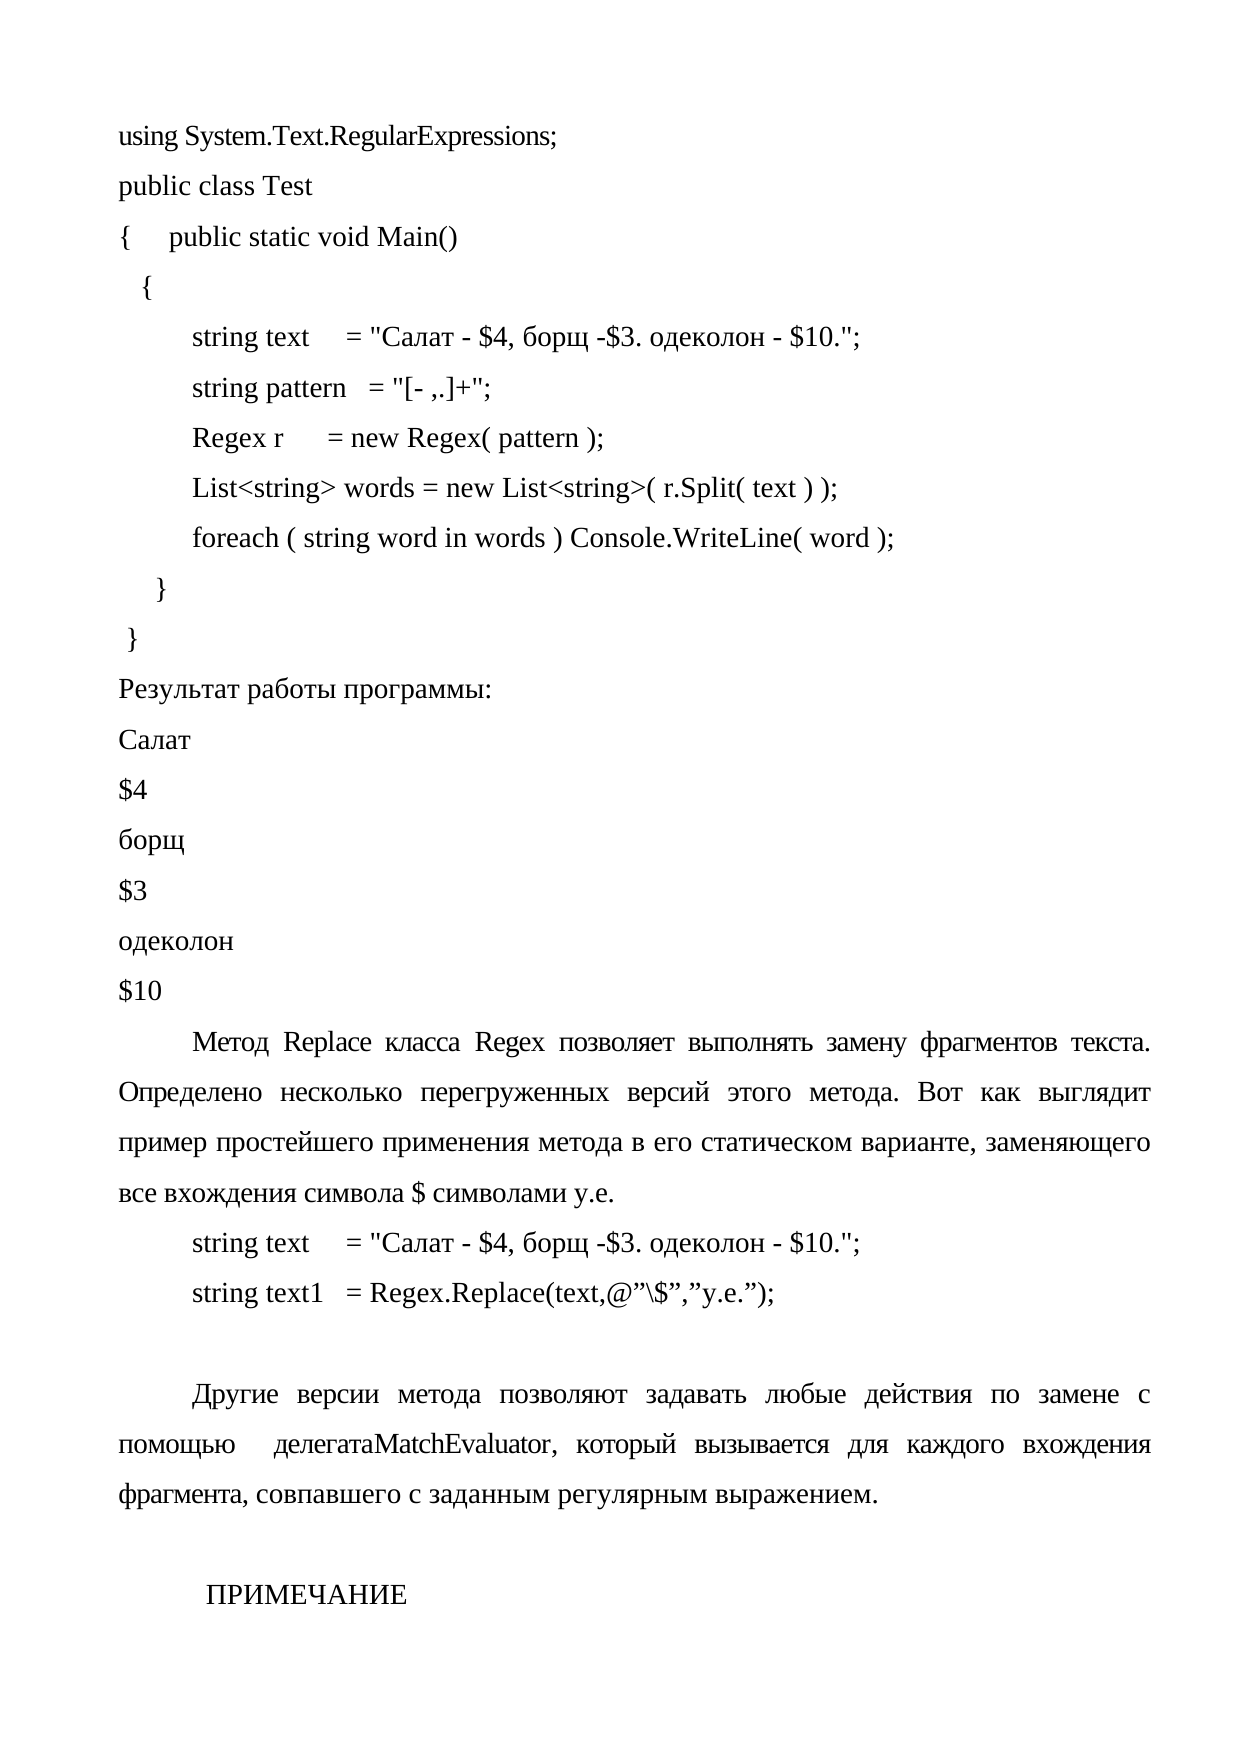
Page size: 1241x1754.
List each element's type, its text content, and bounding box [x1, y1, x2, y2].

text string pattern = "[- ,.]+"; [118, 370, 1152, 403]
text string text1 = Regex.Replace(text,@”\$”,”у.е.”); [118, 1275, 1152, 1309]
text борщ [118, 822, 1152, 856]
text List<string> words = new List<string>( r.Split( text ) ); [118, 470, 1152, 504]
text $10 [118, 973, 1152, 1007]
text $3 [118, 873, 1152, 906]
text string text = "Салат - $4, борщ -$3. одеколон - $10."; [118, 1225, 1152, 1258]
text Другие версии метода позволяют задавать любые действия по замене с помощью делегатаMatchEvaluator, который вызывается для каждого вхождения фрагмента, совпавшего с заданным регулярным выражением. [118, 1376, 1152, 1510]
text { [118, 269, 1152, 303]
text foreach ( string word in words ) Console.WriteLine( word ); [118, 521, 1152, 554]
text одеколон [118, 923, 1152, 957]
text { public static void Main() [118, 219, 1152, 252]
text using System.Text.RegularExpressions; [118, 118, 1152, 152]
text string text = "Салат - $4, борщ -$3. одеколон - $10."; [118, 319, 1152, 353]
text } [118, 621, 1152, 655]
text $4 [118, 772, 1152, 806]
text Результат работы программы: [118, 672, 1152, 705]
text Салат [118, 722, 1152, 755]
text Метод Replасе класса Regex позволяет выполнять замену фрагментов текста. Определено несколько перегруженных версий этого метода. Вот как выглядит пример простейшего применения метода в его статическом варианте, заменяющего все вхождения символа $ символами у.е. [118, 1024, 1152, 1208]
text } [118, 571, 1152, 604]
text ПРИМЕЧАНИЕ [118, 1577, 1152, 1611]
text Regex r = new Regex( pattern ); [118, 420, 1152, 453]
text public class Test [118, 168, 1152, 202]
